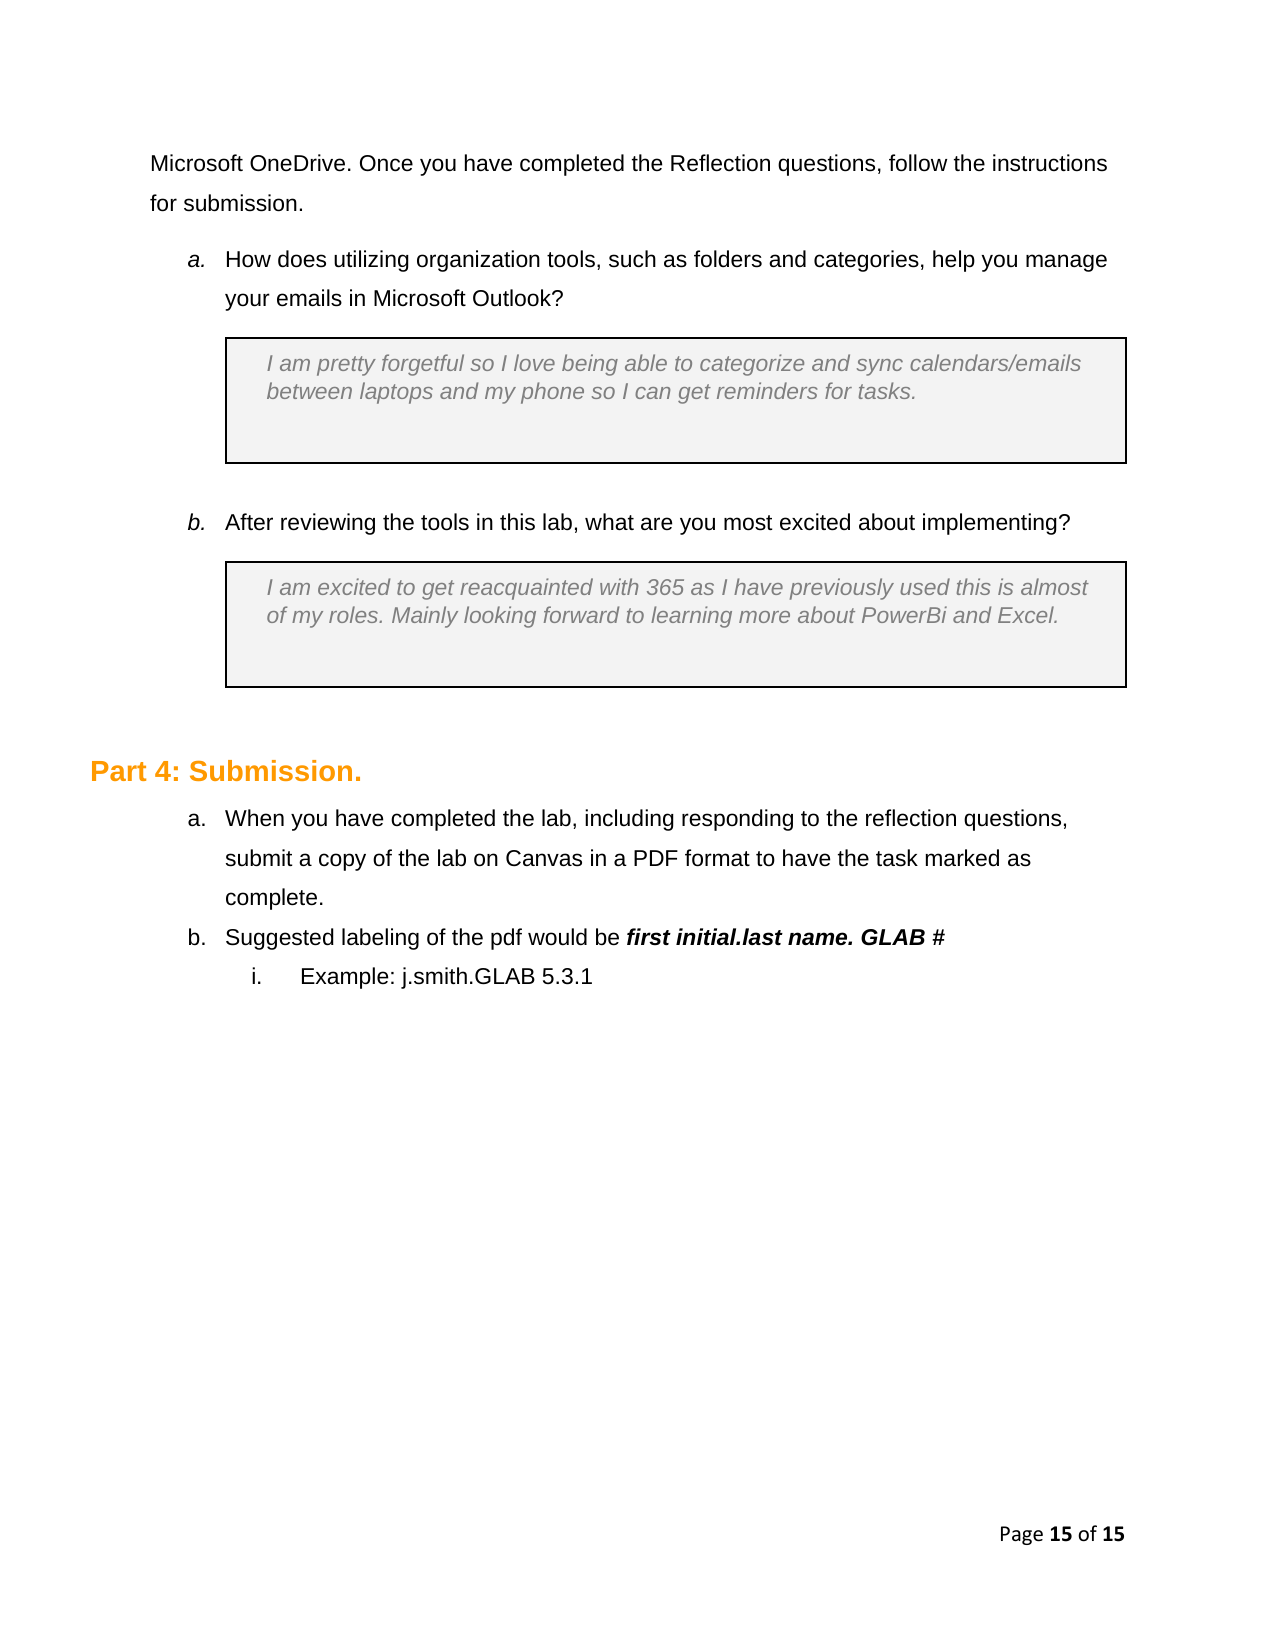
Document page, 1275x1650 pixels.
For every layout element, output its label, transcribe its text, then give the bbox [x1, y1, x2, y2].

table_header I am pretty forgetful so I love being able to categorize and sync calendars/emails between laptops and my phone so I can get reminders for tasks. [227, 339, 1125, 462]
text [150, 150, 1125, 216]
list Example: j.smith.GLAB 5.3.1 [262, 963, 1125, 989]
table_header I am excited to get reacquainted with 365 as I have previously used this is almost of my roles. Mainly looking forward to learning more about PowerBi and Excel. [227, 563, 1125, 686]
list When you have completed the lab, including responding to the reflection questions, submit a copy of the lab on Canvas in a PDF format to have the task marked as complete. [187, 805, 1125, 911]
subtitle Part 4: Submission. [90, 754, 1125, 788]
list Suggested labeling of the pdf would be first initial.last name. GLAB # [187, 924, 1125, 950]
list How does utilizing organization tools, such as folders and categories, help you manage your emails in Microsoft Outlook? [187, 246, 1125, 311]
list After reviewing the tools in this lab, what are you most excited about implementing? [187, 509, 1125, 536]
